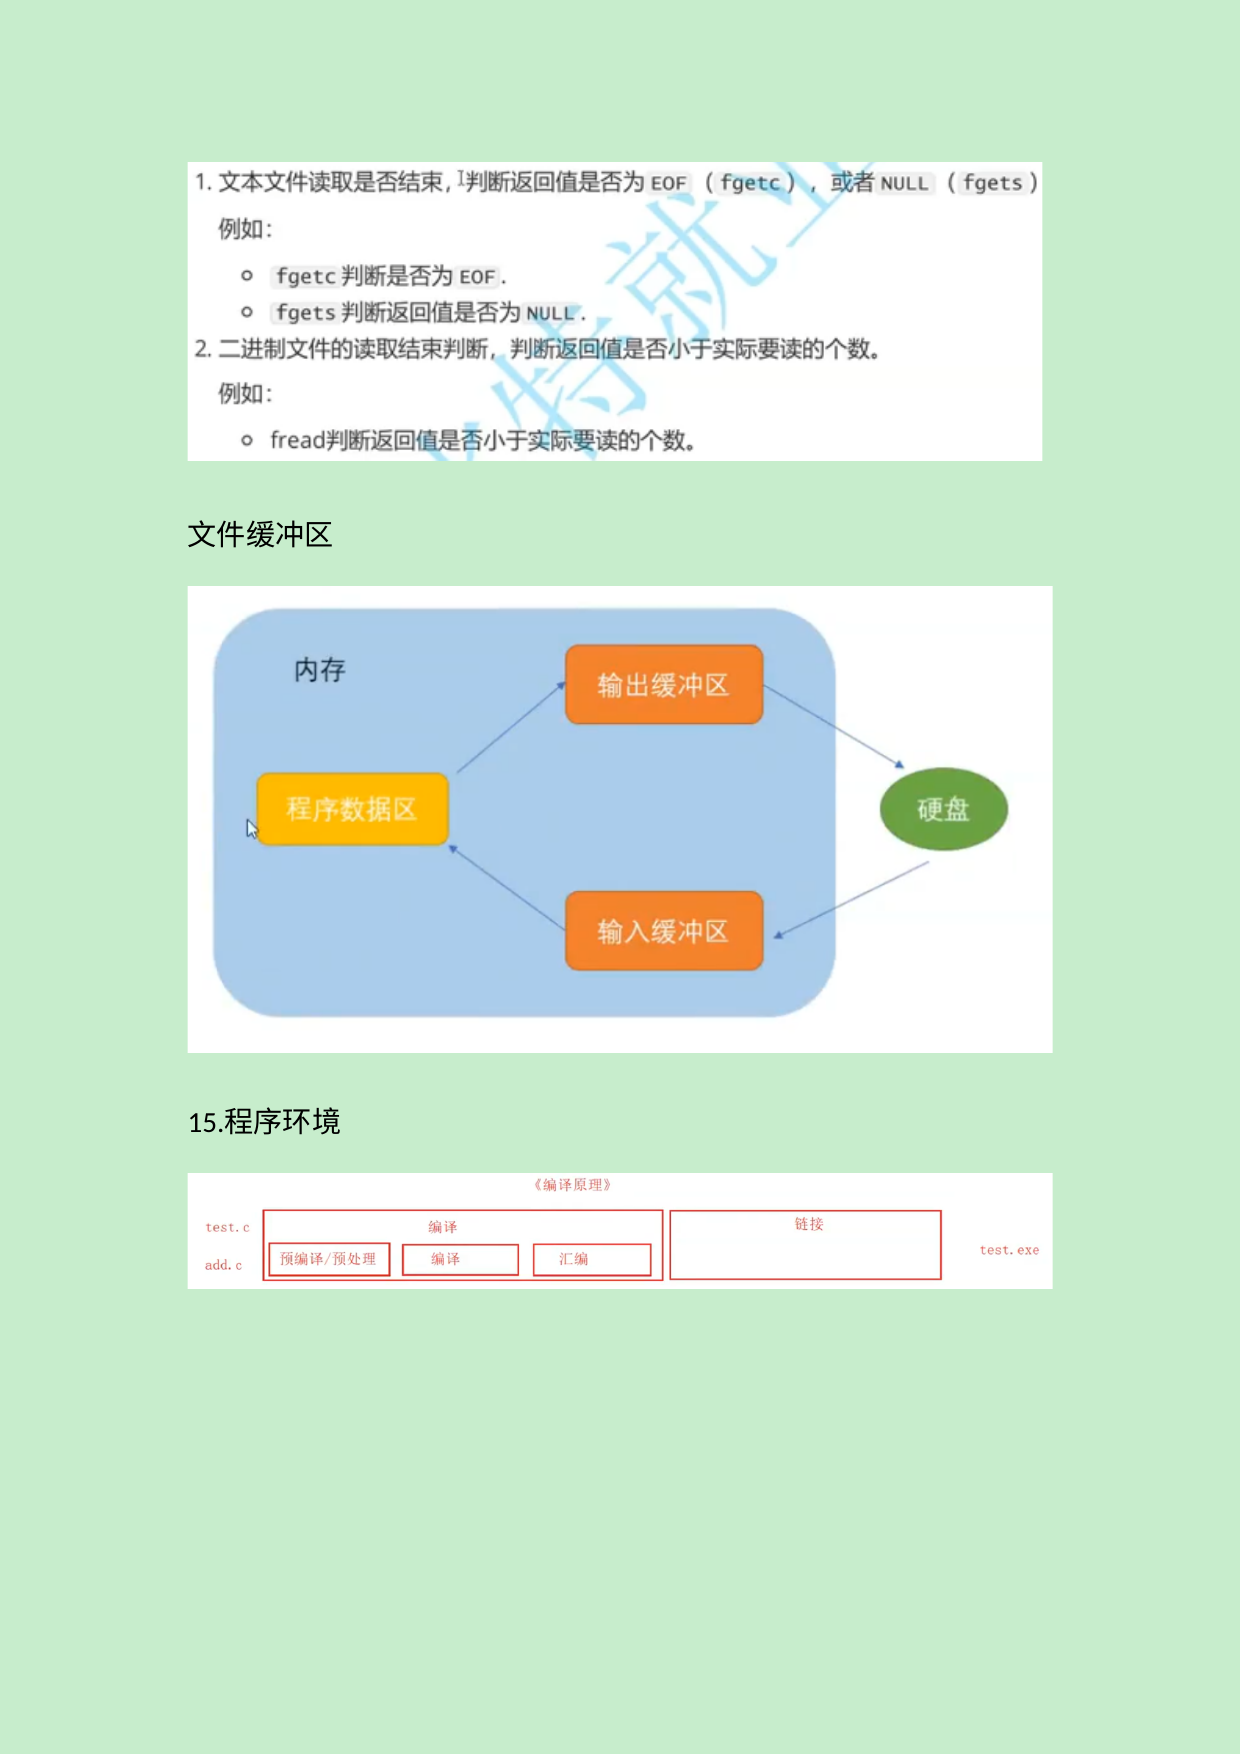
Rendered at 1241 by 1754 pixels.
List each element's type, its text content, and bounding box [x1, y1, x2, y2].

picture [187, 1173, 1053, 1289]
text 15.程序环境 [187, 1087, 1053, 1152]
picture [187, 162, 1043, 461]
picture [187, 586, 1053, 1053]
text 文件缓冲区 [187, 500, 1053, 565]
